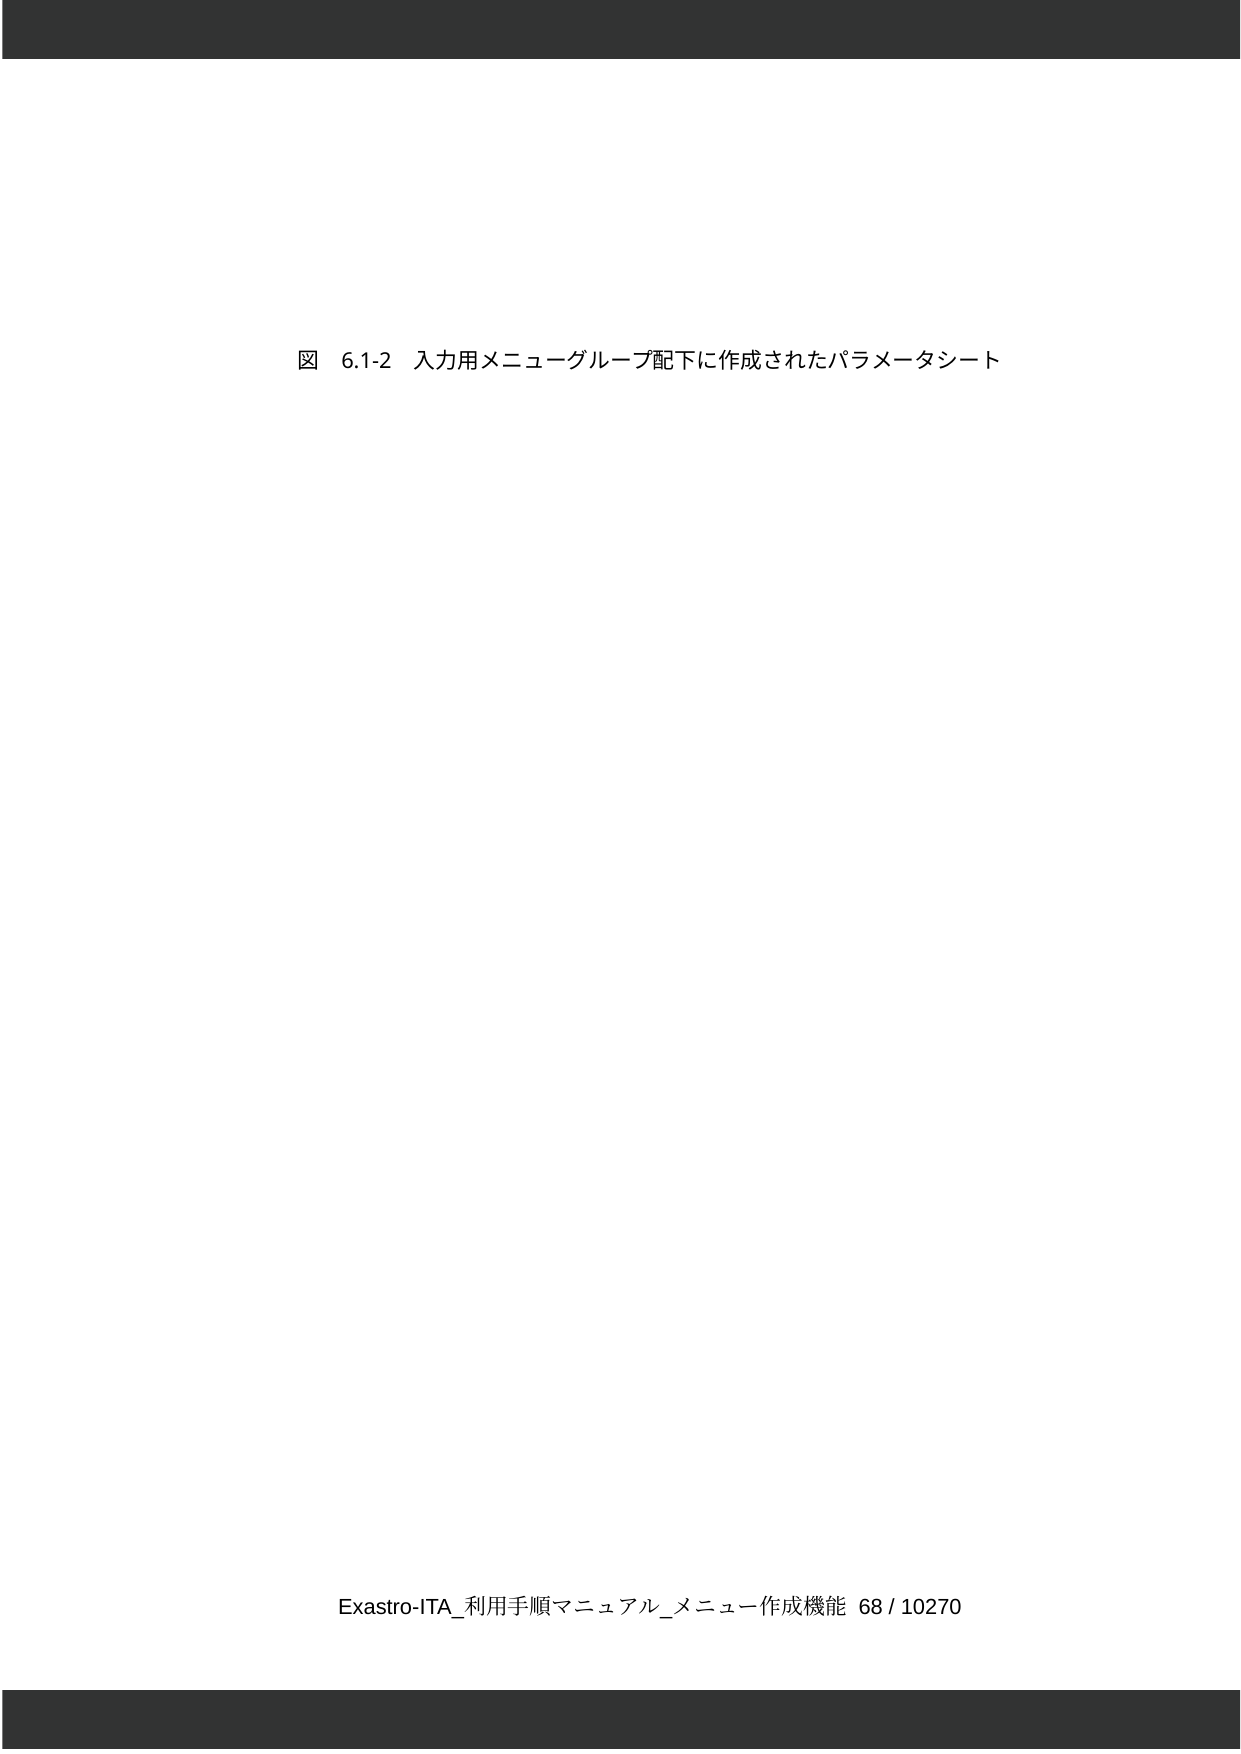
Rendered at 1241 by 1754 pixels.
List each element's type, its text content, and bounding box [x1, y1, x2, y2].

picture [2, 1690, 1241, 1749]
picture [2, 0, 1241, 59]
text 図 6.1-2 入力用メニューグループ配下に作成されたパラメータシート [148, 329, 1152, 389]
